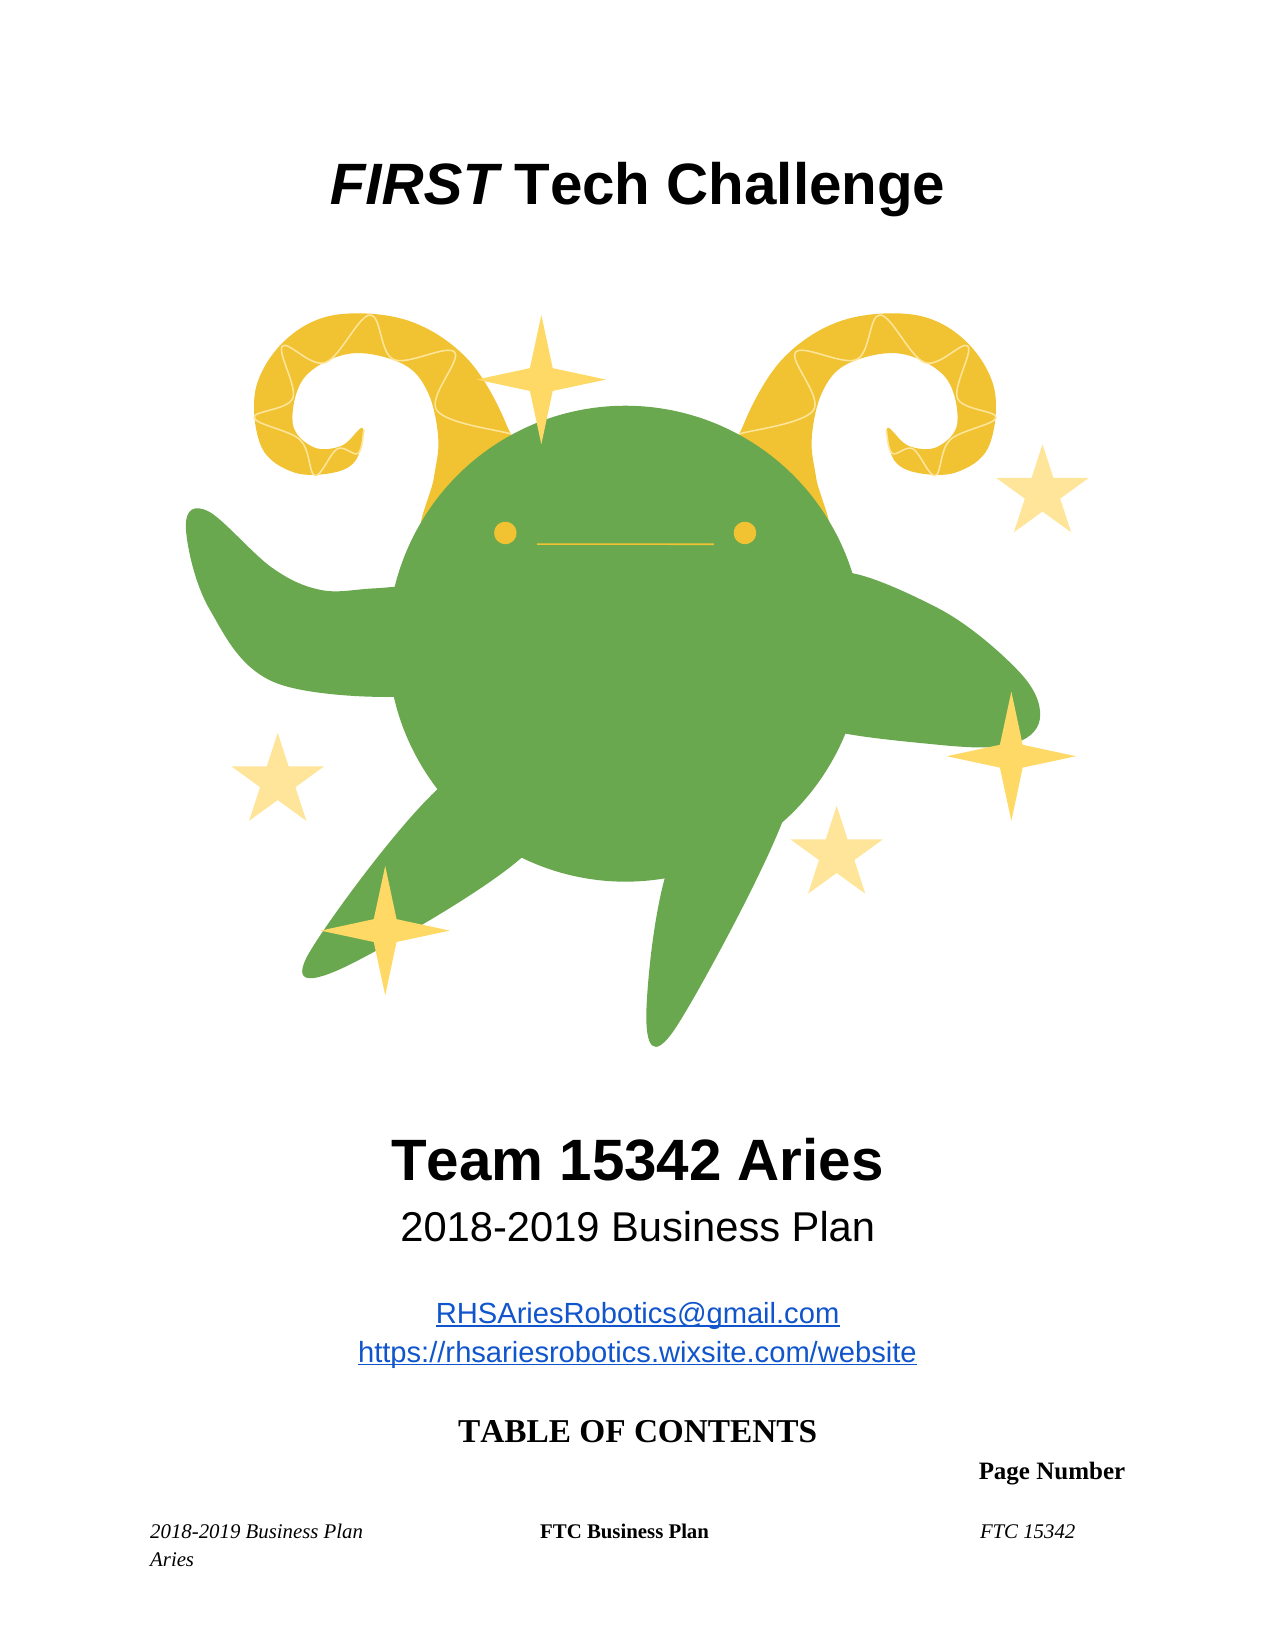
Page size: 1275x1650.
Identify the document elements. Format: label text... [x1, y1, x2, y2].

text FIRST Tech Challenge [150, 150, 1125, 217]
text TABLE OF CONTENTS [150, 1412, 1125, 1450]
text RHSAriesRobotics@gmail.com [150, 1296, 1125, 1330]
text Page Number [150, 1456, 1125, 1484]
text https://rhsariesrobotics.wixsite.com/website [150, 1335, 1125, 1368]
text 2018-2019 Business Plan [150, 1202, 1125, 1250]
text Team 15342 Aries [150, 1125, 1125, 1192]
